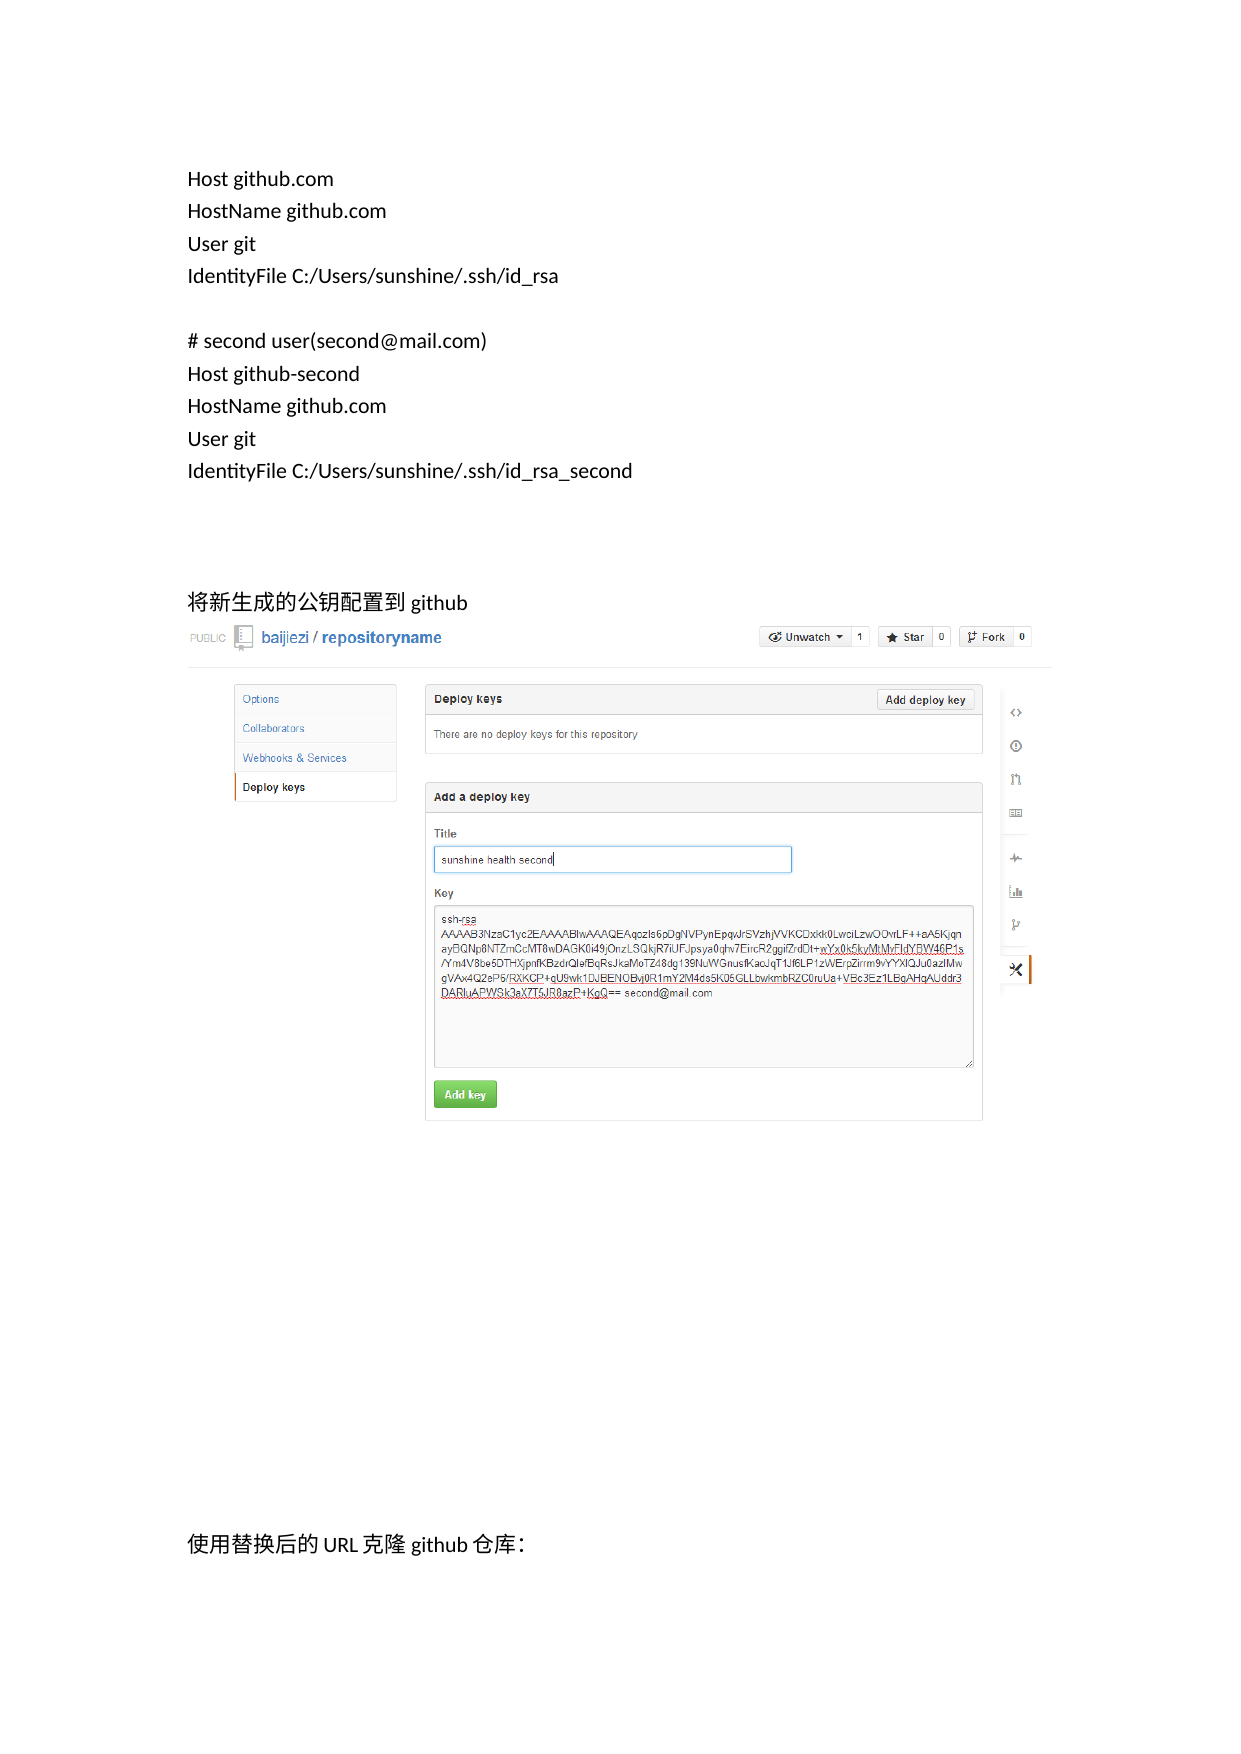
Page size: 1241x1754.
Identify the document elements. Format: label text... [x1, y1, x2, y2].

text Host github.com [187, 162, 1053, 194]
text User git [187, 422, 1053, 454]
text HostName github.com [187, 389, 1053, 422]
text 将新生成的公钥配置到github [187, 584, 1053, 617]
text IdentityFile C:/Users/sunshine/.ssh/id_rsa [187, 259, 1053, 292]
text IdentityFile C:/Users/sunshine/.ssh/id_rsa_second [187, 454, 1053, 487]
text 使用替换后的URL克隆github仓库： [187, 1527, 1053, 1559]
text Host github-second [187, 357, 1053, 389]
text # second user(second@mail.com) [187, 324, 1053, 357]
text User git [187, 227, 1053, 259]
text HostName github.com [187, 194, 1053, 227]
picture [187, 617, 1053, 1125]
